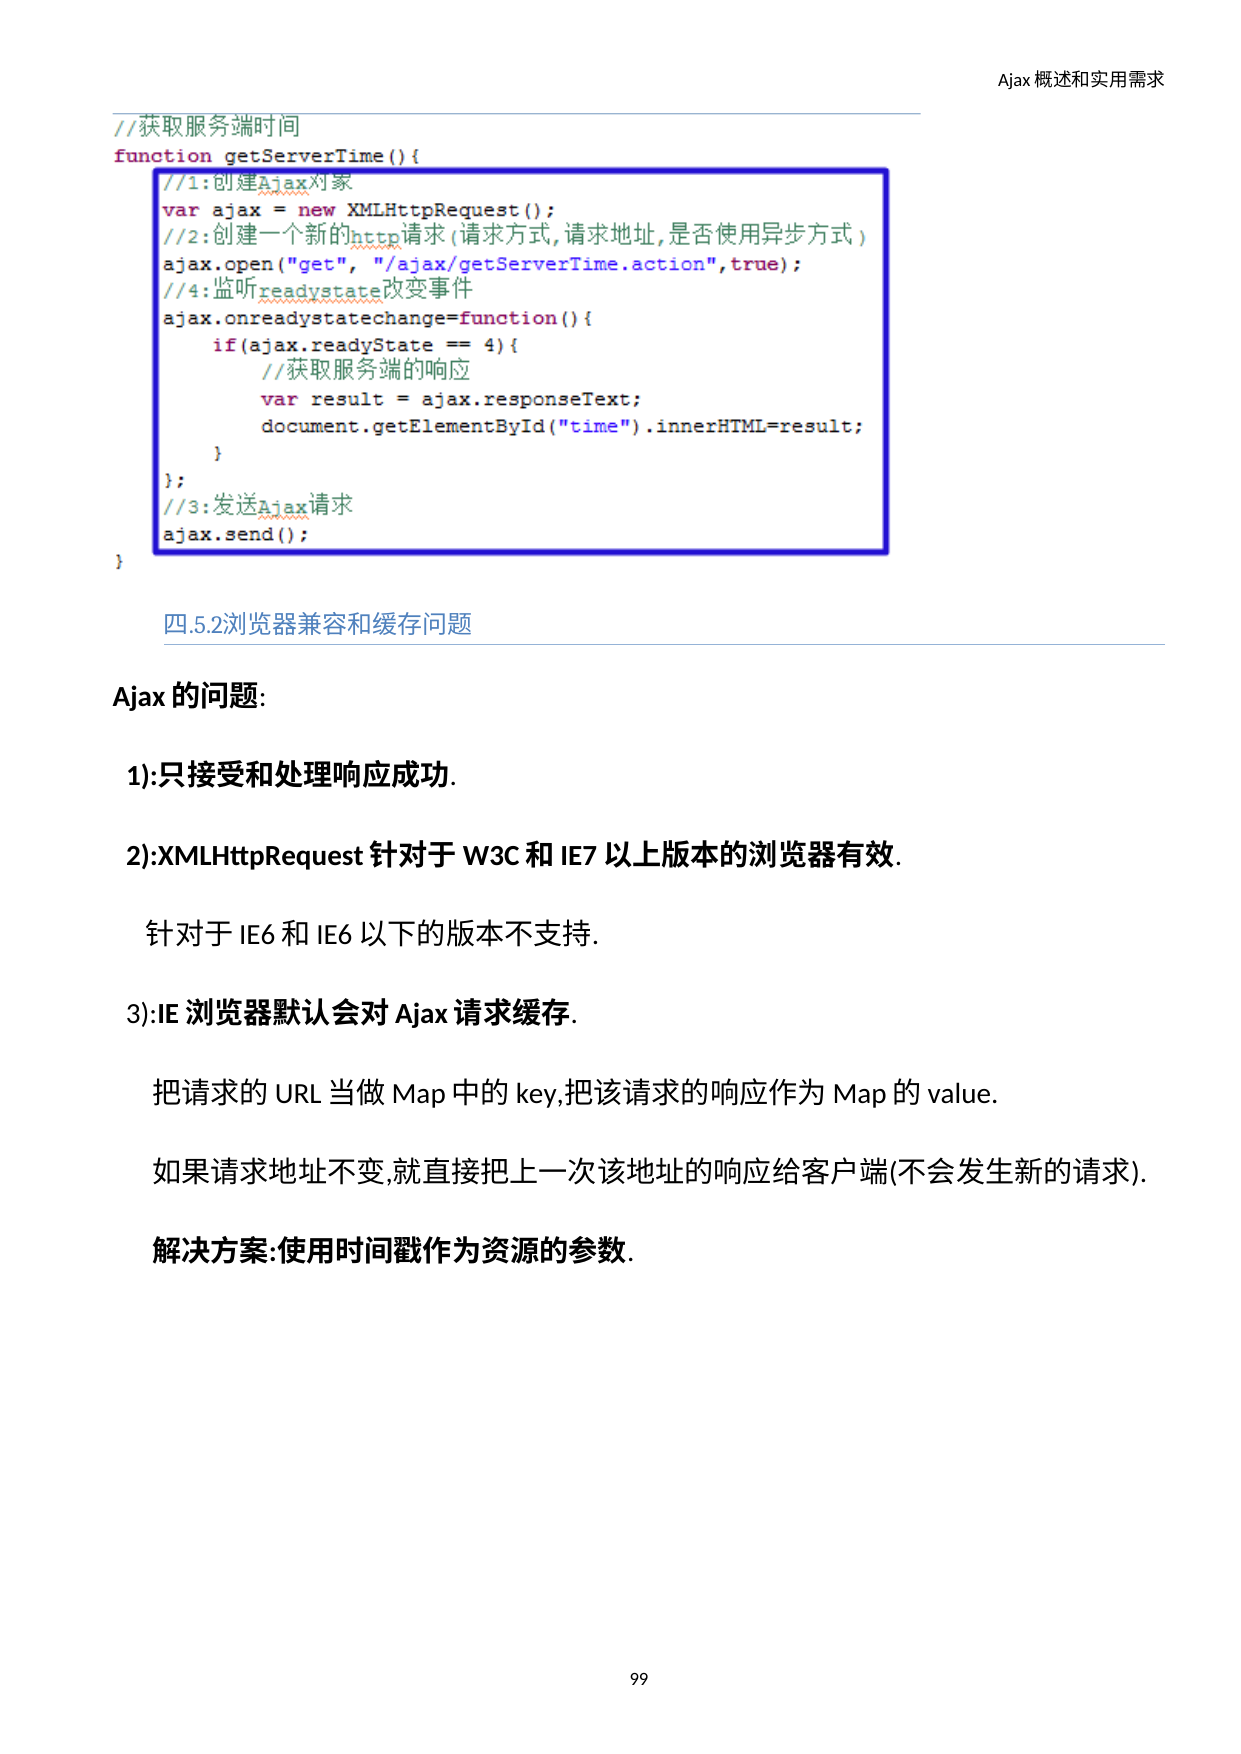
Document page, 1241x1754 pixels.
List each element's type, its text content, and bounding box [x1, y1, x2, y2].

subtitle 浏览器兼容和缓存问题 [164, 603, 1165, 644]
text 把请求的URL当做Map中的key,把该请求的响应作为Map的value. [75, 1051, 1165, 1130]
text Ajax的问题: [75, 654, 1165, 733]
text 1):只接受和处理响应成功. [75, 733, 1165, 812]
text 2):XMLHttpRequest针对于W3C和IE7以上版本的浏览器有效. [75, 812, 1165, 892]
text 针对于IE6和IE6以下的版本不支持. [75, 892, 1165, 971]
picture [112, 113, 921, 574]
text 解决方案:使用时间戳作为资源的参数. [75, 1209, 1165, 1289]
text 3):IE浏览器默认会对Ajax请求缓存. [75, 971, 1165, 1051]
text 如果请求地址不变,就直接把上一次该地址的响应给客户端(不会发生新的请求). [75, 1130, 1165, 1209]
